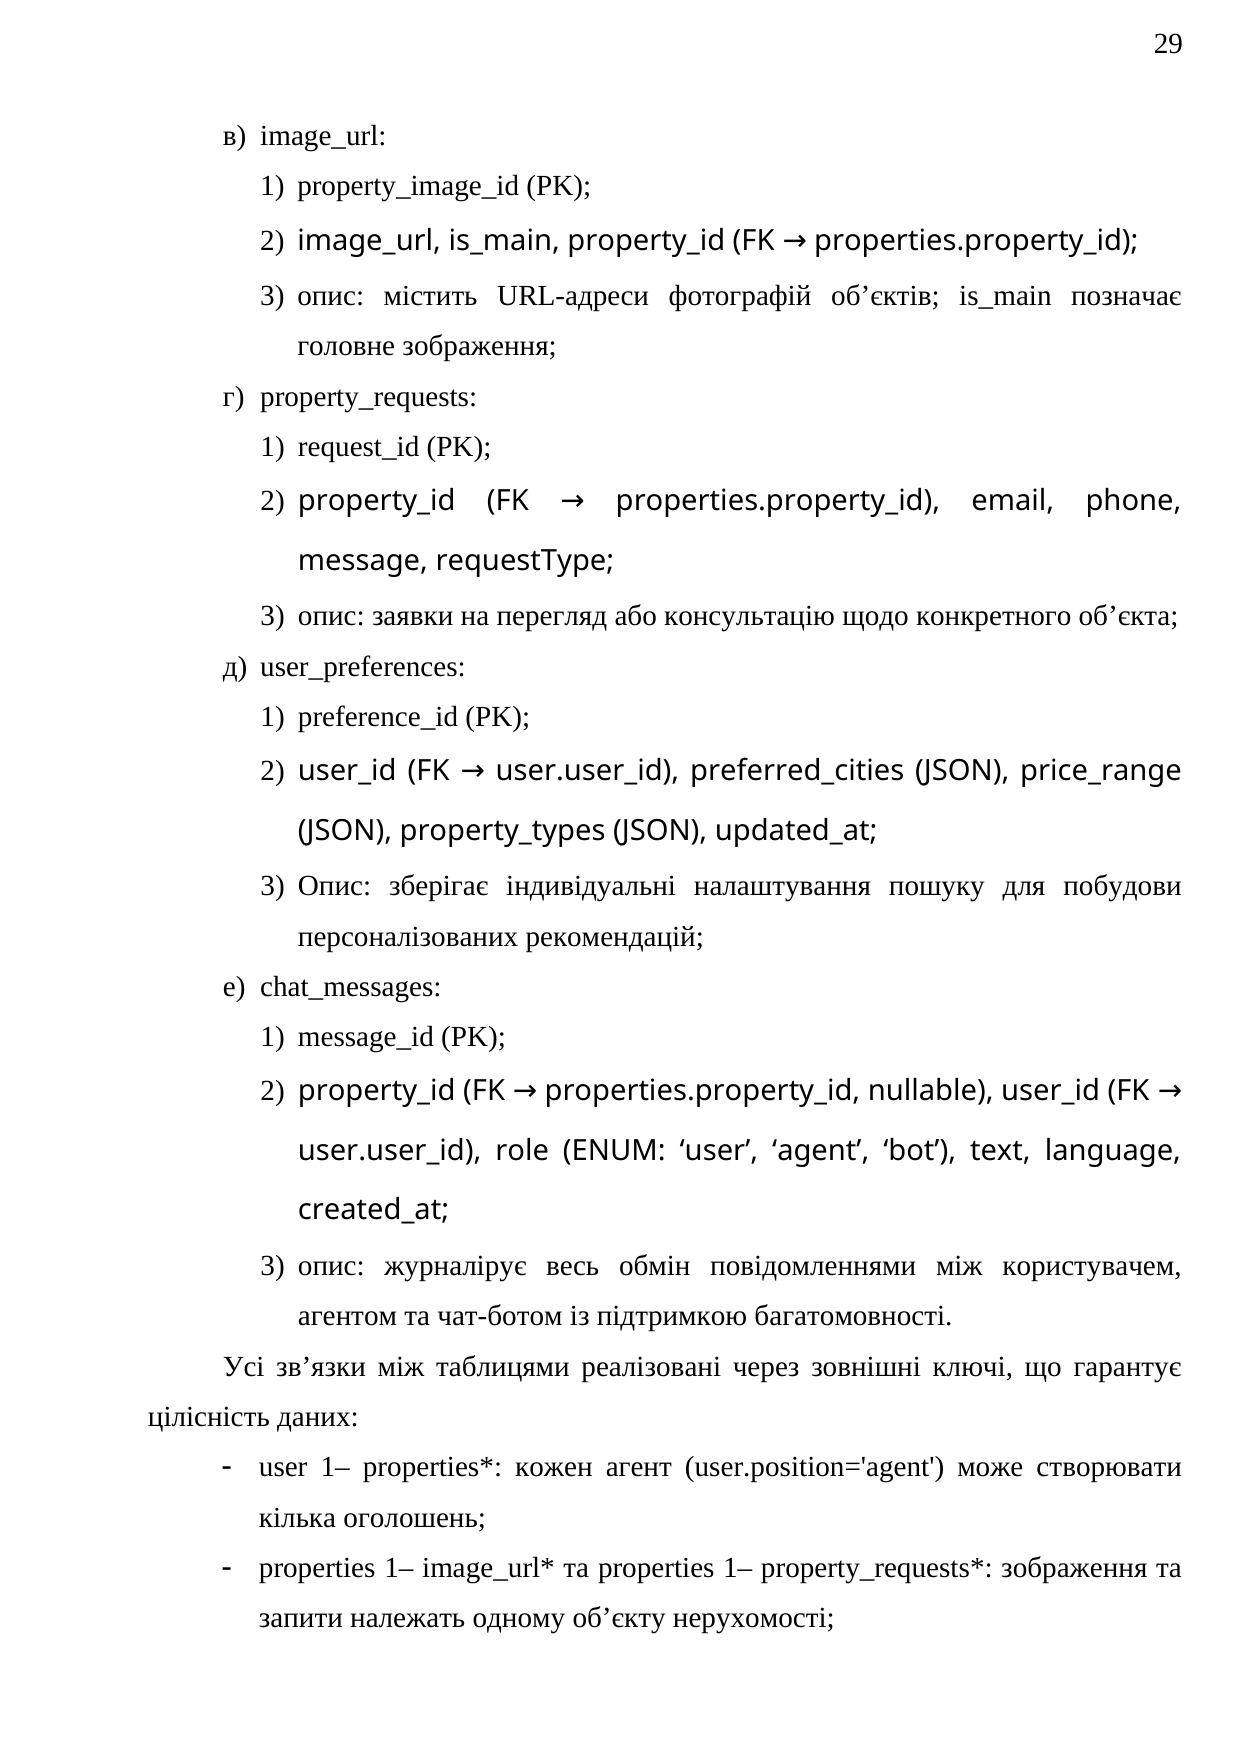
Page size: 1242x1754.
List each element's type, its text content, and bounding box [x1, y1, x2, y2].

list request_id (PK); [260, 429, 1183, 463]
list property_id (FK → properties.property_id), email, phone, message, requestType; [260, 479, 1183, 579]
list chat_messages: [223, 969, 1183, 1002]
list user_preferences: [223, 649, 1183, 682]
list опис: містить URL-адреси фотографій об’єктів; is_main позначає головне зображення; [260, 278, 1183, 362]
list property_requests: [223, 379, 1183, 412]
list image_url, is_main, property_id (FK → properties.property_id); [260, 219, 1183, 258]
list опис: журналірує весь обмін повідомленнями між користувачем, агентом та чат-ботом із підтримкою багатомовності. [260, 1248, 1183, 1332]
list property_image_id (PK); [260, 168, 1183, 202]
list опис: заявки на перегляд або консультацію щодо конкретного об’єкта; [260, 598, 1183, 632]
list property_id (FK → properties.property_id, nullable), user_id (FK → user.user_id), role (ENUM: ‘user’, ‘agent’, ‘bot’), text, language, created_at; [260, 1069, 1183, 1228]
list user 1– properties*: кожен агент (user.position='agent') може створювати кілька оголошень; [222, 1449, 1183, 1533]
list properties 1– image_url* та properties 1– property_requests*: зображення та запити належать одному об’єкту нерухомості; [222, 1550, 1183, 1634]
list image_url: [223, 118, 1183, 152]
list preference_id (PK); [260, 699, 1183, 733]
text Усі зв’язки між таблицями реалізовані через зовнішні ключі, що гарантує цілісність даних: [148, 1349, 1183, 1432]
list user_id (FK → user.user_id), preferred_cities (JSON), price_range (JSON), property_types (JSON), updated_at; [260, 749, 1183, 848]
list message_id (PK); [260, 1019, 1183, 1053]
list Опис: зберігає індивідуальні налаштування пошуку для побудови персоналізованих рекомендацій; [260, 868, 1183, 952]
